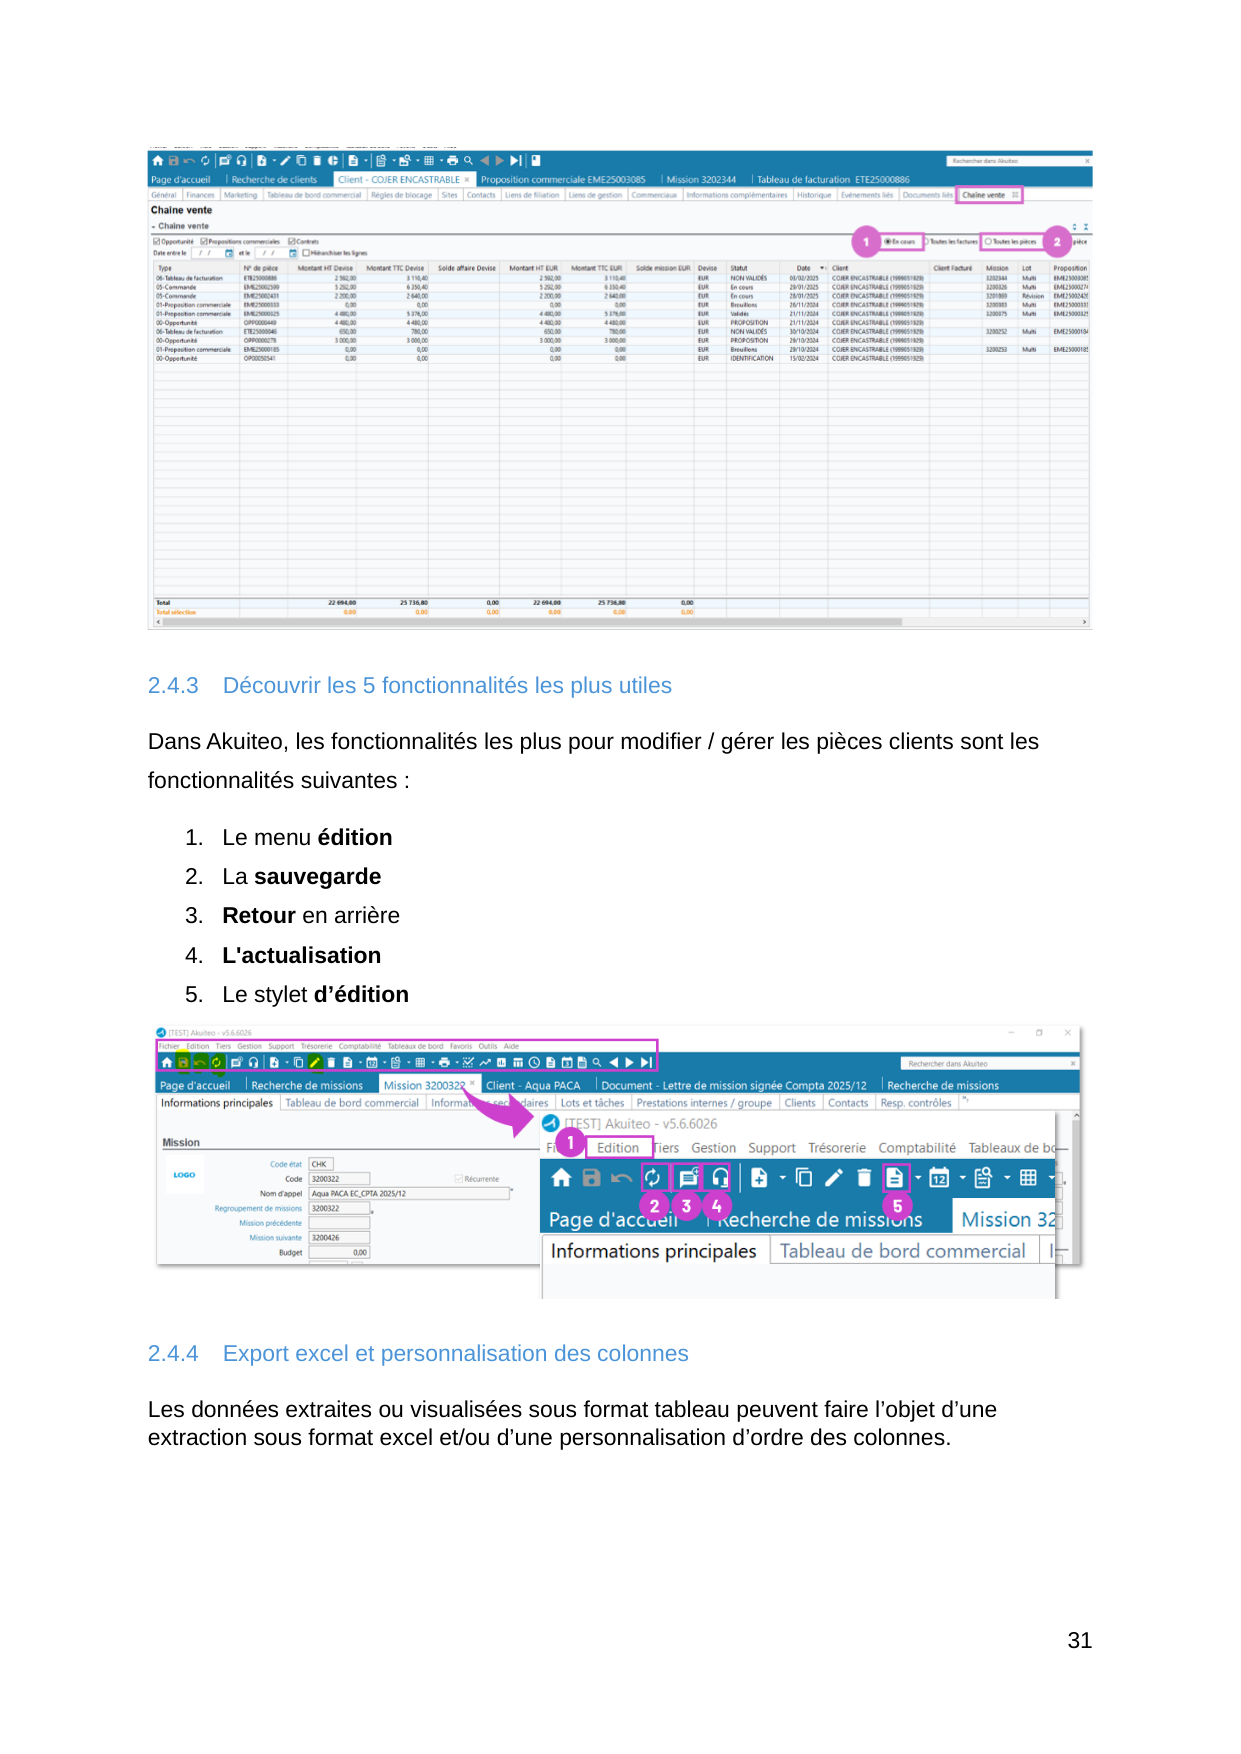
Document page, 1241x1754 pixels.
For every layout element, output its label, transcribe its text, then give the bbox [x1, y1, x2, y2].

subtitle Export excel et personnalisation des colonnes [148, 1340, 1093, 1367]
list Retour en arrière [185, 902, 1093, 929]
picture [147, 1020, 1093, 1299]
text Les données extraites ou visualisées sous format tableau peuvent faire l’objet d’une extraction sous format excel et/ou d’une personnalisation d’ordre des colonnes. [148, 1396, 1093, 1451]
list Le menu édition [185, 823, 1093, 850]
subtitle Découvrir les 5 fonctionnalités les plus utiles [148, 672, 1093, 699]
list Le stylet d’édition [185, 981, 1093, 1008]
text Dans Akuiteo, les fonctionnalités les plus pour modifier / gérer les pièces clients sont les fonctionnalités suivantes : [148, 728, 1093, 794]
picture [147, 147, 1093, 630]
list L'actualisation [185, 942, 1093, 968]
list La sauvegarde [185, 863, 1093, 889]
